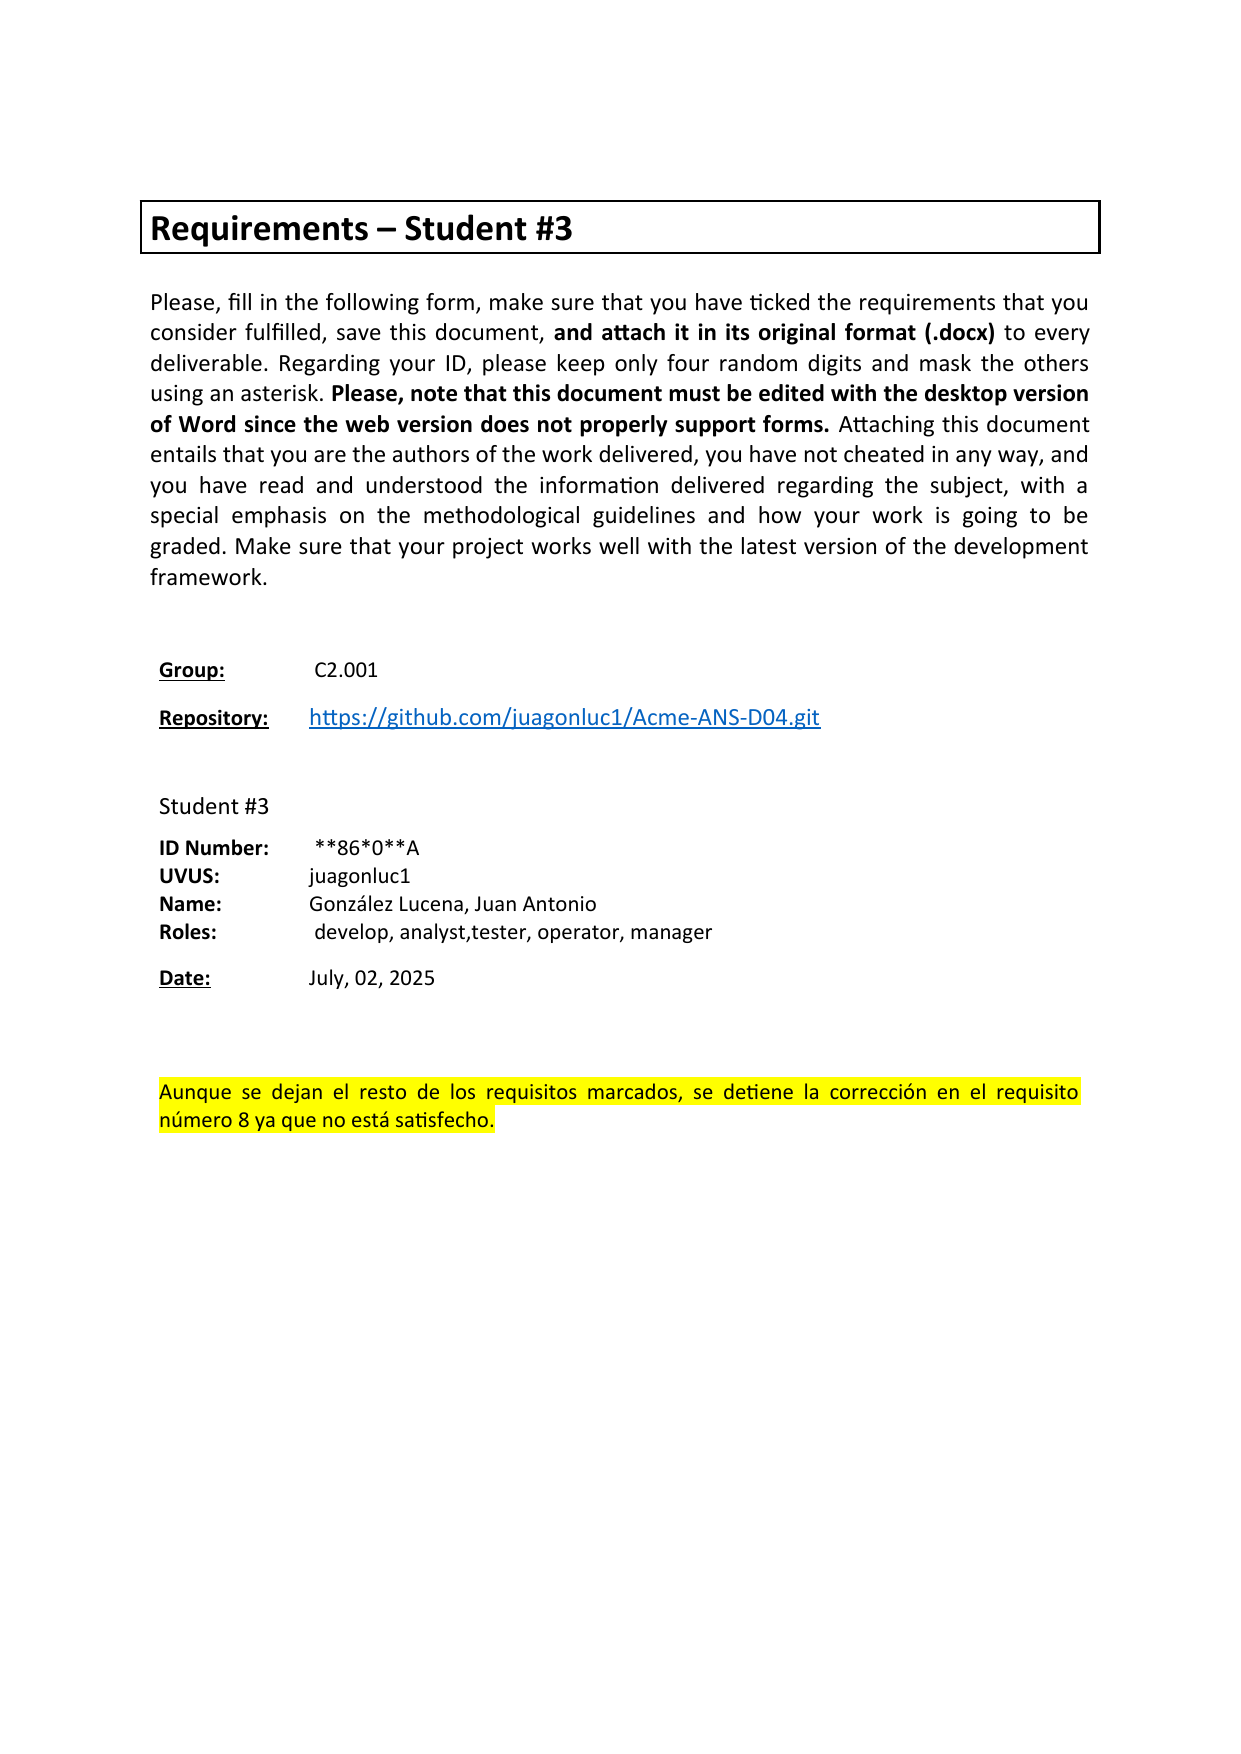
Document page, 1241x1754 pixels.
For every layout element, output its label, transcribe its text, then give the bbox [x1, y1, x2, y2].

subtitle Requirements – Student #3 [142, 202, 1098, 252]
table_cell Student #3 ID Number: **86*0**A UVUS: juagonluc1 Name: González Lucena, Juan Antonio Roles: develop, analyst,tester, operator, manager [150, 769, 1090, 954]
table_header Group: C2.001 [150, 647, 1090, 692]
table_cell Date: July, 02, 2025 [150, 954, 1090, 1000]
text Please, fill in the following form, make sure that you have ticked the requirements that you consider fulfilled, save this document, and attach it in its original format (.docx) to every deliverable. Regarding your ID, please keep only four random digits and mask the others using an asterisk. Please, note that this document must be edited with the desktop version of Word since the web version does not properly support forms. Attaching this document entails that you are the authors of the work delivered, you have not cheated in any way, and you have read and understood the information delivered regarding the subject, with a special emphasis on the methodological guidelines and how your work is going to be graded. Make sure that your project works well with the latest version of the development framework. [150, 286, 1090, 591]
table_cell Aunque se dejan el resto de los requisitos marcados, se detiene la corrección en el requisito número 8 ya que no está satisfecho. [150, 1000, 1090, 1183]
table_cell Repository: https://github.com/juagonluc1/Acme-ANS-D04.git [150, 693, 1090, 769]
